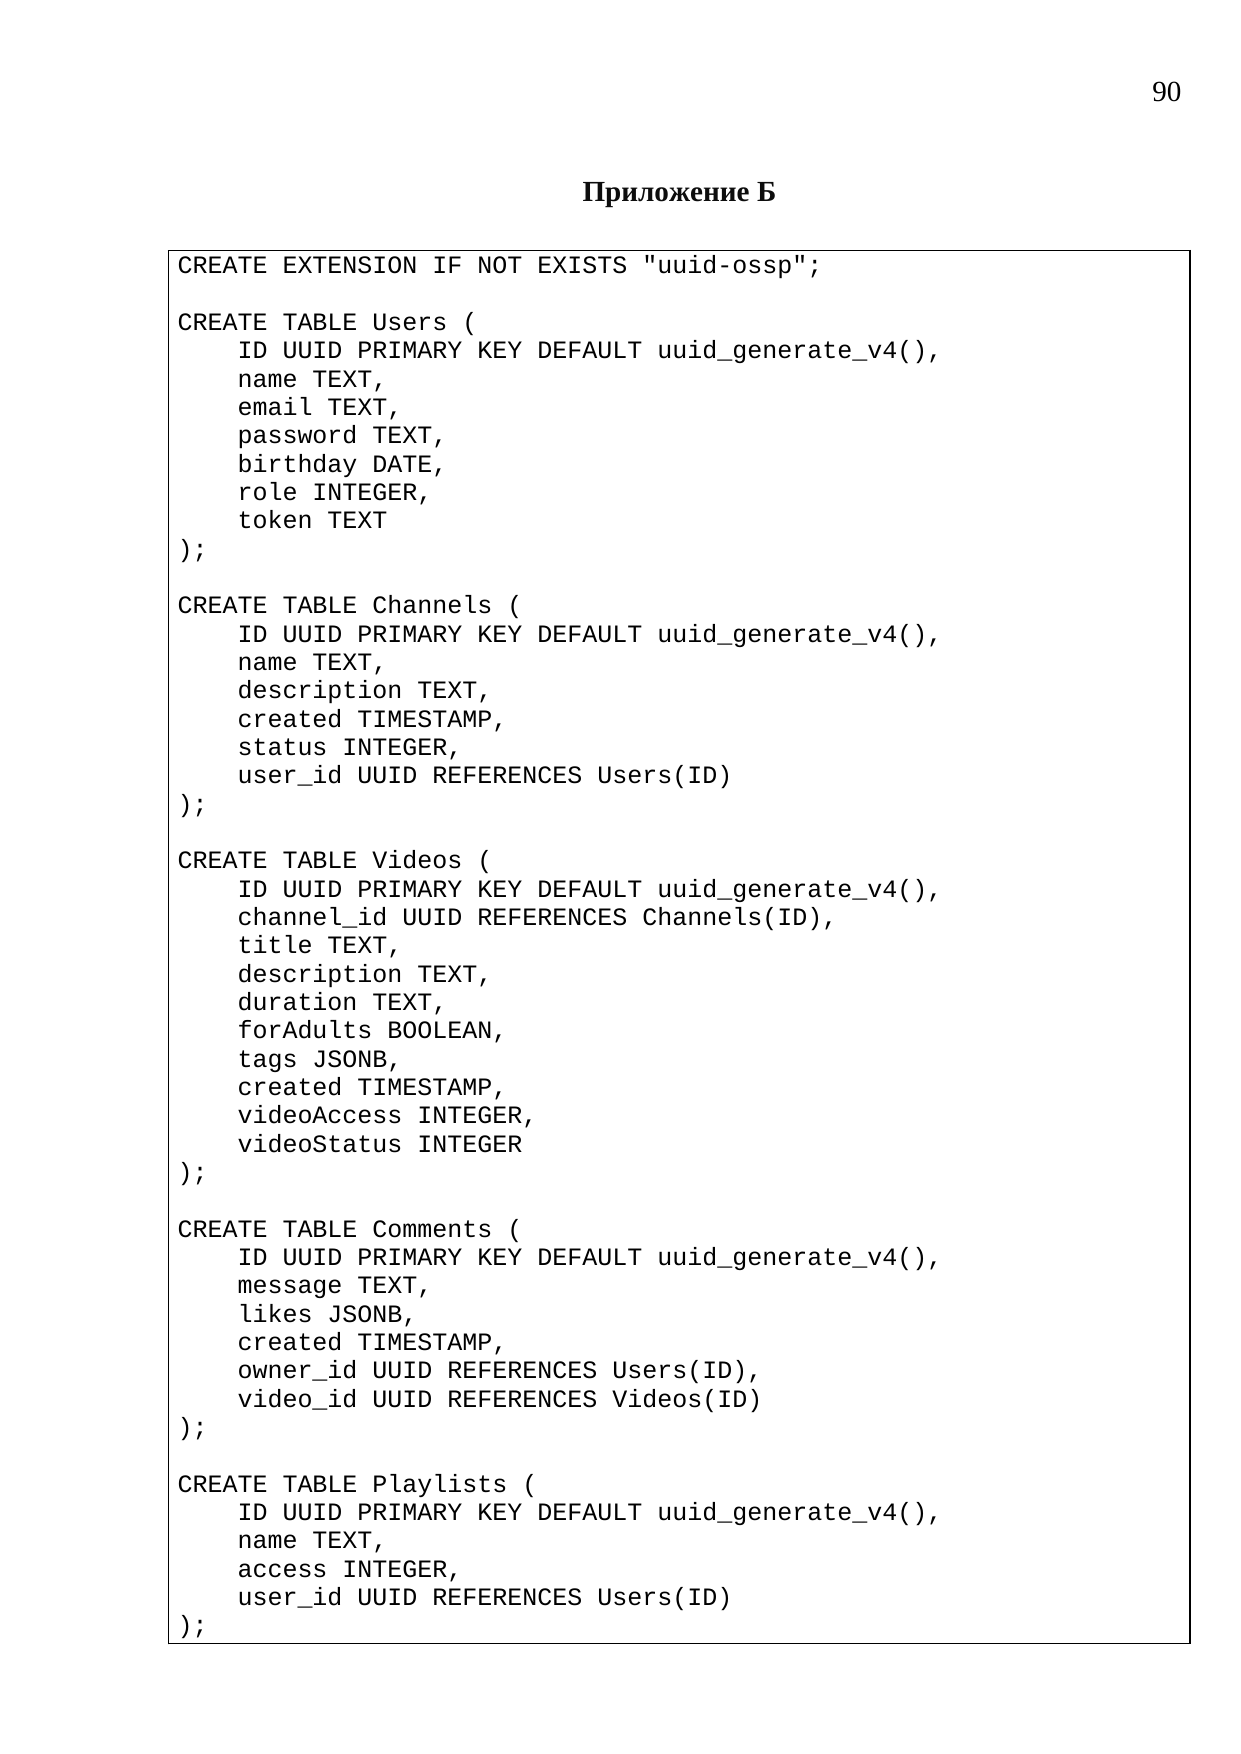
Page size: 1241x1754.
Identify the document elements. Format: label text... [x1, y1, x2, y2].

text created TIMESTAMP, [177, 706, 1181, 734]
text ); [177, 1159, 1181, 1188]
text CREATE TABLE Users ( [177, 309, 1181, 338]
text ); [169, 1610, 1189, 1643]
text ID UUID PRIMARY KEY DEFAULT uuid_generate_v4(), [177, 1499, 1181, 1528]
text user_id UUID REFERENCES Users(ID) [177, 763, 1181, 791]
text ID UUID PRIMARY KEY DEFAULT uuid_generate_v4(), [177, 1244, 1181, 1273]
text created TIMESTAMP, [177, 1329, 1181, 1358]
text created TIMESTAMP, [177, 1074, 1181, 1103]
text duration TEXT, [177, 989, 1181, 1018]
text ); [177, 791, 1181, 819]
text ); [177, 536, 1181, 564]
text title TEXT, [177, 933, 1181, 961]
text ID UUID PRIMARY KEY DEFAULT uuid_generate_v4(), [177, 876, 1181, 904]
text name TEXT, [177, 649, 1181, 678]
text password TEXT, [177, 423, 1181, 451]
text CREATE TABLE Videos ( [177, 848, 1181, 876]
text videoAccess INTEGER, [177, 1103, 1181, 1131]
text ID UUID PRIMARY KEY DEFAULT uuid_generate_v4(), [177, 338, 1181, 366]
text name TEXT, [177, 366, 1181, 394]
text access INTEGER, [177, 1556, 1181, 1584]
text CREATE TABLE Comments ( [177, 1216, 1181, 1244]
text description TEXT, [177, 961, 1181, 989]
text owner_id UUID REFERENCES Users(ID), [177, 1358, 1181, 1386]
text ID UUID PRIMARY KEY DEFAULT uuid_generate_v4(), [177, 621, 1181, 649]
text ); [177, 1414, 1181, 1443]
text videoStatus INTEGER [177, 1131, 1181, 1159]
text video_id UUID REFERENCES Videos(ID) [177, 1386, 1181, 1414]
text status INTEGER, [177, 734, 1181, 763]
text role INTEGER, [177, 479, 1181, 508]
text forAdults BOOLEAN, [177, 1018, 1181, 1046]
text token TEXT [177, 508, 1181, 536]
text user_id UUID REFERENCES Users(ID) [177, 1584, 1181, 1610]
text birthday DATE, [177, 451, 1181, 479]
text name TEXT, [177, 1528, 1181, 1556]
text message TEXT, [177, 1273, 1181, 1301]
text email TEXT, [177, 394, 1181, 423]
text Приложение Б [177, 174, 1181, 207]
text channel_id UUID REFERENCES Channels(ID), [177, 904, 1181, 933]
text CREATE TABLE Playlists ( [177, 1471, 1181, 1499]
text CREATE TABLE Channels ( [177, 593, 1181, 621]
text tags JSONB, [177, 1046, 1181, 1074]
text CREATE EXTENSION IF NOT EXISTS "uuid-ossp"; [169, 251, 1189, 281]
text likes JSONB, [177, 1301, 1181, 1329]
text description TEXT, [177, 678, 1181, 706]
